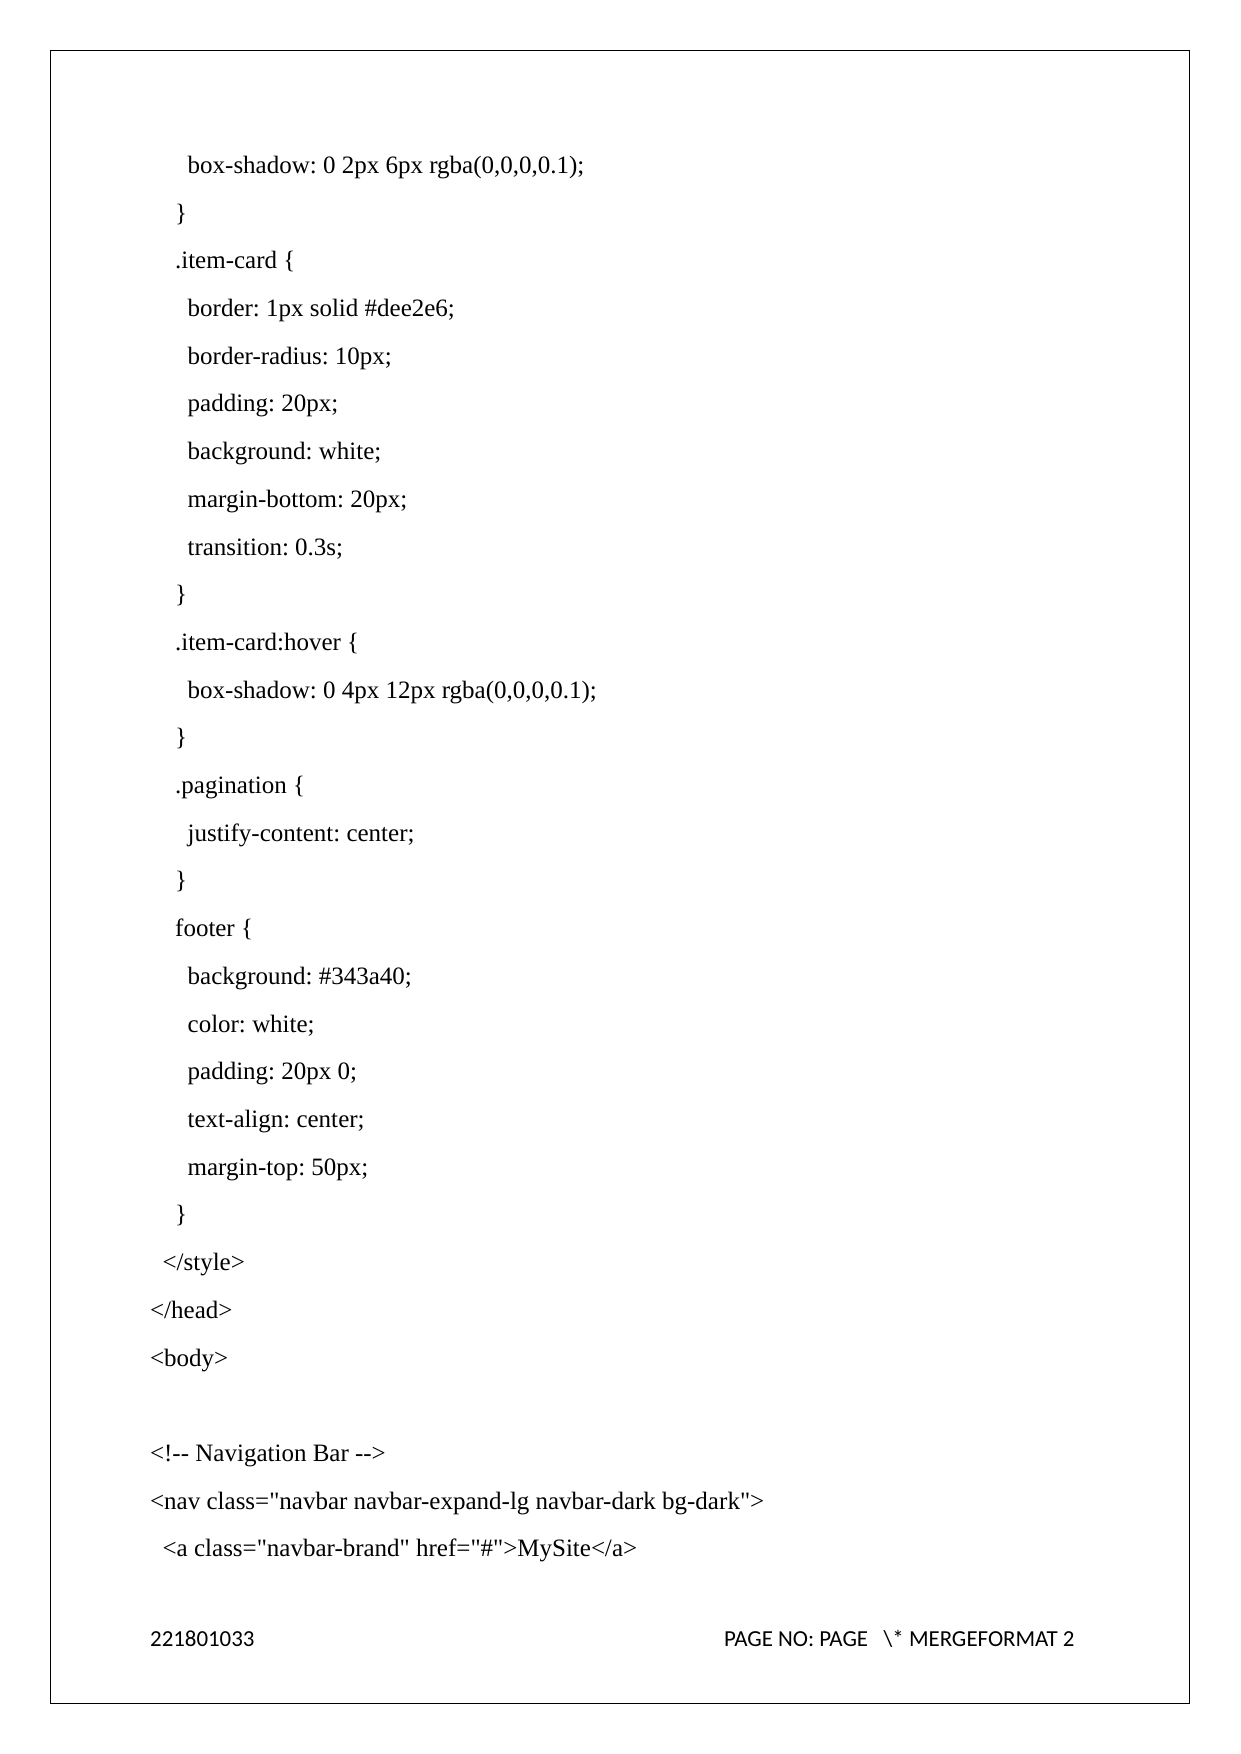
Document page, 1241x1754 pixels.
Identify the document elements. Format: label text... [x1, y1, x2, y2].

text .item-card:hover { [150, 627, 1090, 656]
text </head> [150, 1295, 1090, 1324]
text } [150, 722, 1090, 751]
text .item-card { [150, 245, 1090, 274]
text } [150, 579, 1090, 608]
text } [150, 198, 1090, 226]
text box-shadow: 0 2px 6px rgba(0,0,0,0.1); [150, 150, 1090, 179]
text margin-top: 50px; [150, 1152, 1090, 1181]
text } [150, 866, 1090, 894]
text <!-- Navigation Bar --> [150, 1438, 1090, 1467]
text border-radius: 10px; [150, 341, 1090, 369]
text <a class="navbar-brand" href="#">MySite</a> [150, 1533, 1090, 1562]
text background: white; [150, 436, 1090, 465]
text transition: 0.3s; [150, 532, 1090, 560]
text </style> [150, 1247, 1090, 1276]
text <nav class="navbar navbar-expand-lg navbar-dark bg-dark"> [150, 1486, 1090, 1514]
text footer { [150, 913, 1090, 942]
text justify-content: center; [150, 818, 1090, 847]
text .pagination { [150, 770, 1090, 799]
text color: white; [150, 1009, 1090, 1037]
text margin-bottom: 20px; [150, 484, 1090, 513]
text padding: 20px 0; [150, 1056, 1090, 1085]
text } [150, 1199, 1090, 1228]
text <body> [150, 1343, 1090, 1371]
text border: 1px solid #dee2e6; [150, 293, 1090, 322]
text padding: 20px; [150, 388, 1090, 417]
text background: #343a40; [150, 961, 1090, 990]
text box-shadow: 0 4px 12px rgba(0,0,0,0.1); [150, 675, 1090, 703]
text text-align: center; [150, 1104, 1090, 1133]
